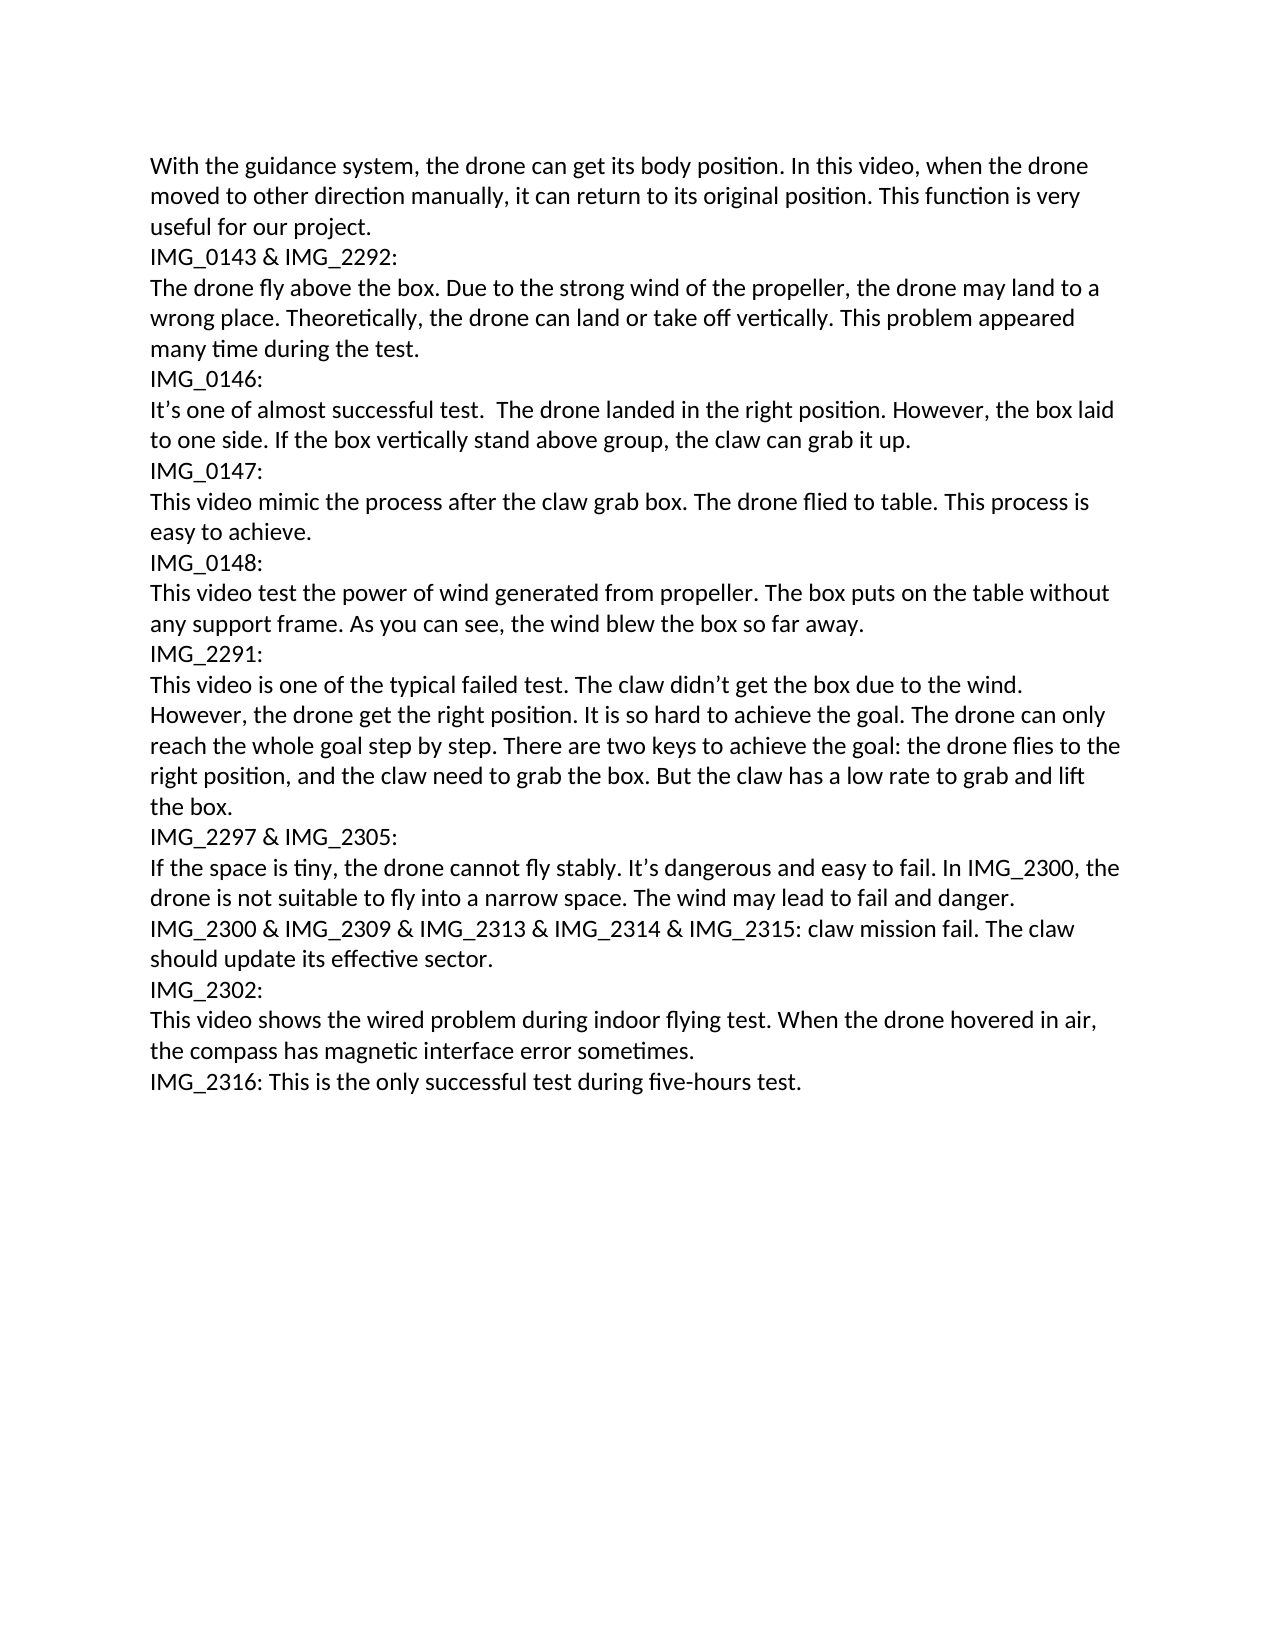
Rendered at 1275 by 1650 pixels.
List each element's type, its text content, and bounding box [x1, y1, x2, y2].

text It’s one of almost successful test. The drone landed in the right position. However, the box laid to one side. If the box vertically stand above group, the claw can grab it up. [150, 394, 1125, 455]
text This video mimic the process after the claw grab box. The drone flied to table. This process is easy to achieve. [150, 486, 1125, 547]
text The drone fly above the box. Due to the strong wind of the propeller, the drone may land to a wrong place. Theoretically, the drone can land or take off vertically. This problem appeared many time during the test. [150, 272, 1125, 364]
text IMG_2300 & IMG_2309 & IMG_2313 & IMG_2314 & IMG_2315: claw mission fail. The claw should update its effective sector. [150, 913, 1125, 974]
text With the guidance system, the drone can get its body position. In this video, when the drone moved to other direction manually, it can return to its original position. This function is very useful for our project. [150, 150, 1125, 242]
text This video test the power of wind generated from propeller. The box puts on the table without any support frame. As you can see, the wind blew the box so far away. [150, 577, 1125, 638]
text IMG_0146: [150, 364, 1125, 394]
text IMG_2316: This is the only successful test during five-hours test. [150, 1066, 1125, 1096]
text IMG_2297 & IMG_2305: [150, 821, 1125, 852]
text This video shows the wired problem during indoor flying test. When the drone hovered in air, the compass has magnetic interface error sometimes. [150, 1004, 1125, 1066]
text IMG_0143 & IMG_2292: [150, 242, 1125, 272]
text This video is one of the typical failed test. The claw didn’t get the box due to the wind. However, the drone get the right position. It is so hard to achieve the goal. The drone can only reach the whole goal step by step. There are two keys to achieve the goal: the drone flies to the right position, and the claw need to grab the box. But the claw has a low rate to grab and lift the box. [150, 669, 1125, 821]
text If the space is tiny, the drone cannot fly stably. It’s dangerous and easy to fail. In IMG_2300, the drone is not suitable to fly into a narrow space. The wind may lead to fail and danger. [150, 852, 1125, 913]
text IMG_0147: [150, 455, 1125, 486]
text IMG_2302: [150, 974, 1125, 1004]
text IMG_2291: [150, 638, 1125, 669]
text IMG_0148: [150, 547, 1125, 577]
